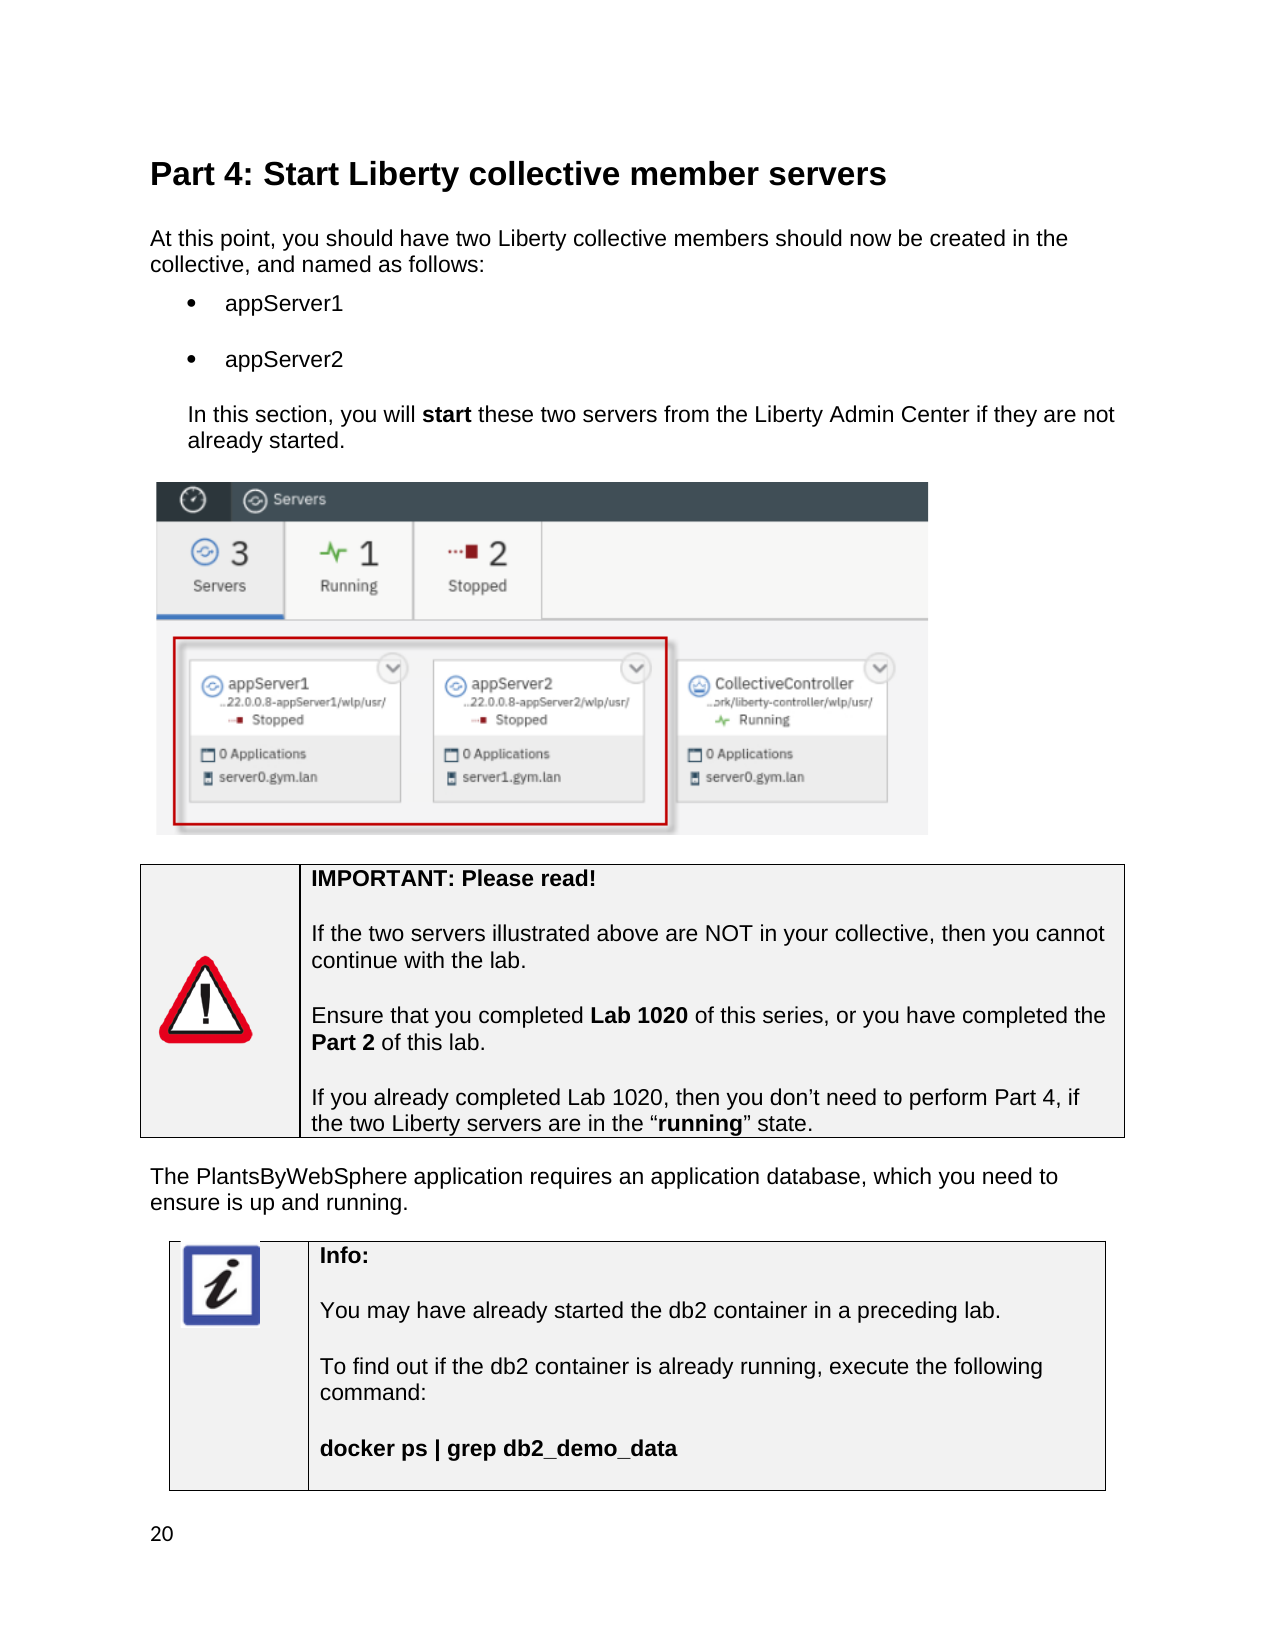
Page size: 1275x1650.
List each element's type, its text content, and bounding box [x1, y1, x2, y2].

picture [156, 482, 929, 835]
text In this section, you will start these two servers from the Liberty Admin Center if they are not already started. [187, 401, 1125, 454]
subtitle Part 4: Start Liberty collective member servers [150, 154, 1125, 193]
list appServer2 [187, 346, 1125, 372]
table_header [141, 865, 299, 1137]
picture [151, 946, 259, 1056]
table_header IMPORTANT: Please read! If the two servers illustrated above are NOT in your collective, then you cannot continue with the lab. Ensure that you completed Lab 1020 of this series, or you have completed the Part 2 of this lab. If you already completed Lab 1020, then you don’t need to perform Part 4, if the two Liberty servers are in the “running” state. [301, 865, 1124, 1137]
text At this point, you should have two Liberty collective members should now be created in the collective, and named as follows: [150, 225, 1125, 277]
picture [180, 1241, 260, 1328]
text The PlantsByWebSphere application requires an application database, which you need to ensure is up and running. [150, 1163, 1125, 1216]
table_header [170, 1242, 308, 1490]
list appServer1 [187, 290, 1125, 316]
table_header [309, 1242, 1105, 1490]
